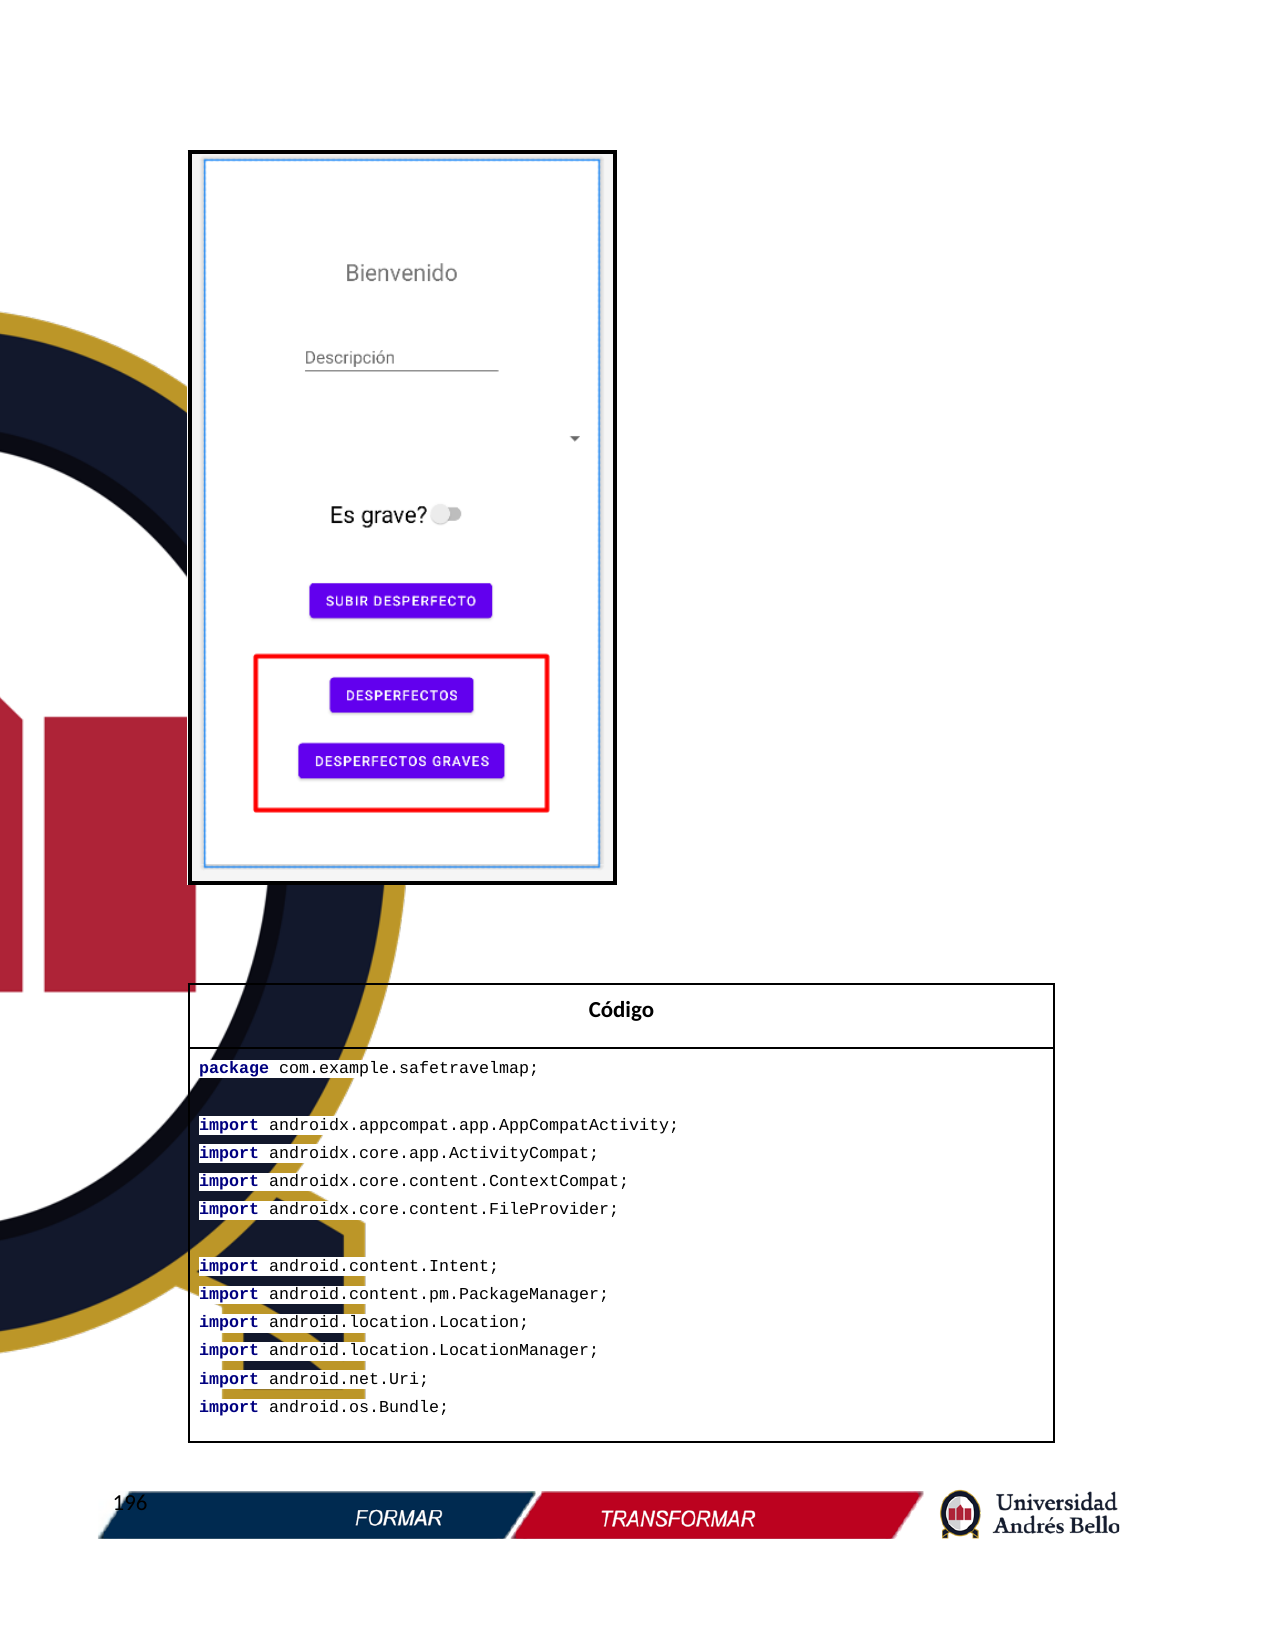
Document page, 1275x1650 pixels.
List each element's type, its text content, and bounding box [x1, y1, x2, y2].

picture [192, 154, 613, 881]
table_header Código [190, 985, 1053, 1047]
picture [0, 299, 422, 1423]
picture [97, 1489, 1120, 1539]
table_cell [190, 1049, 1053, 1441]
